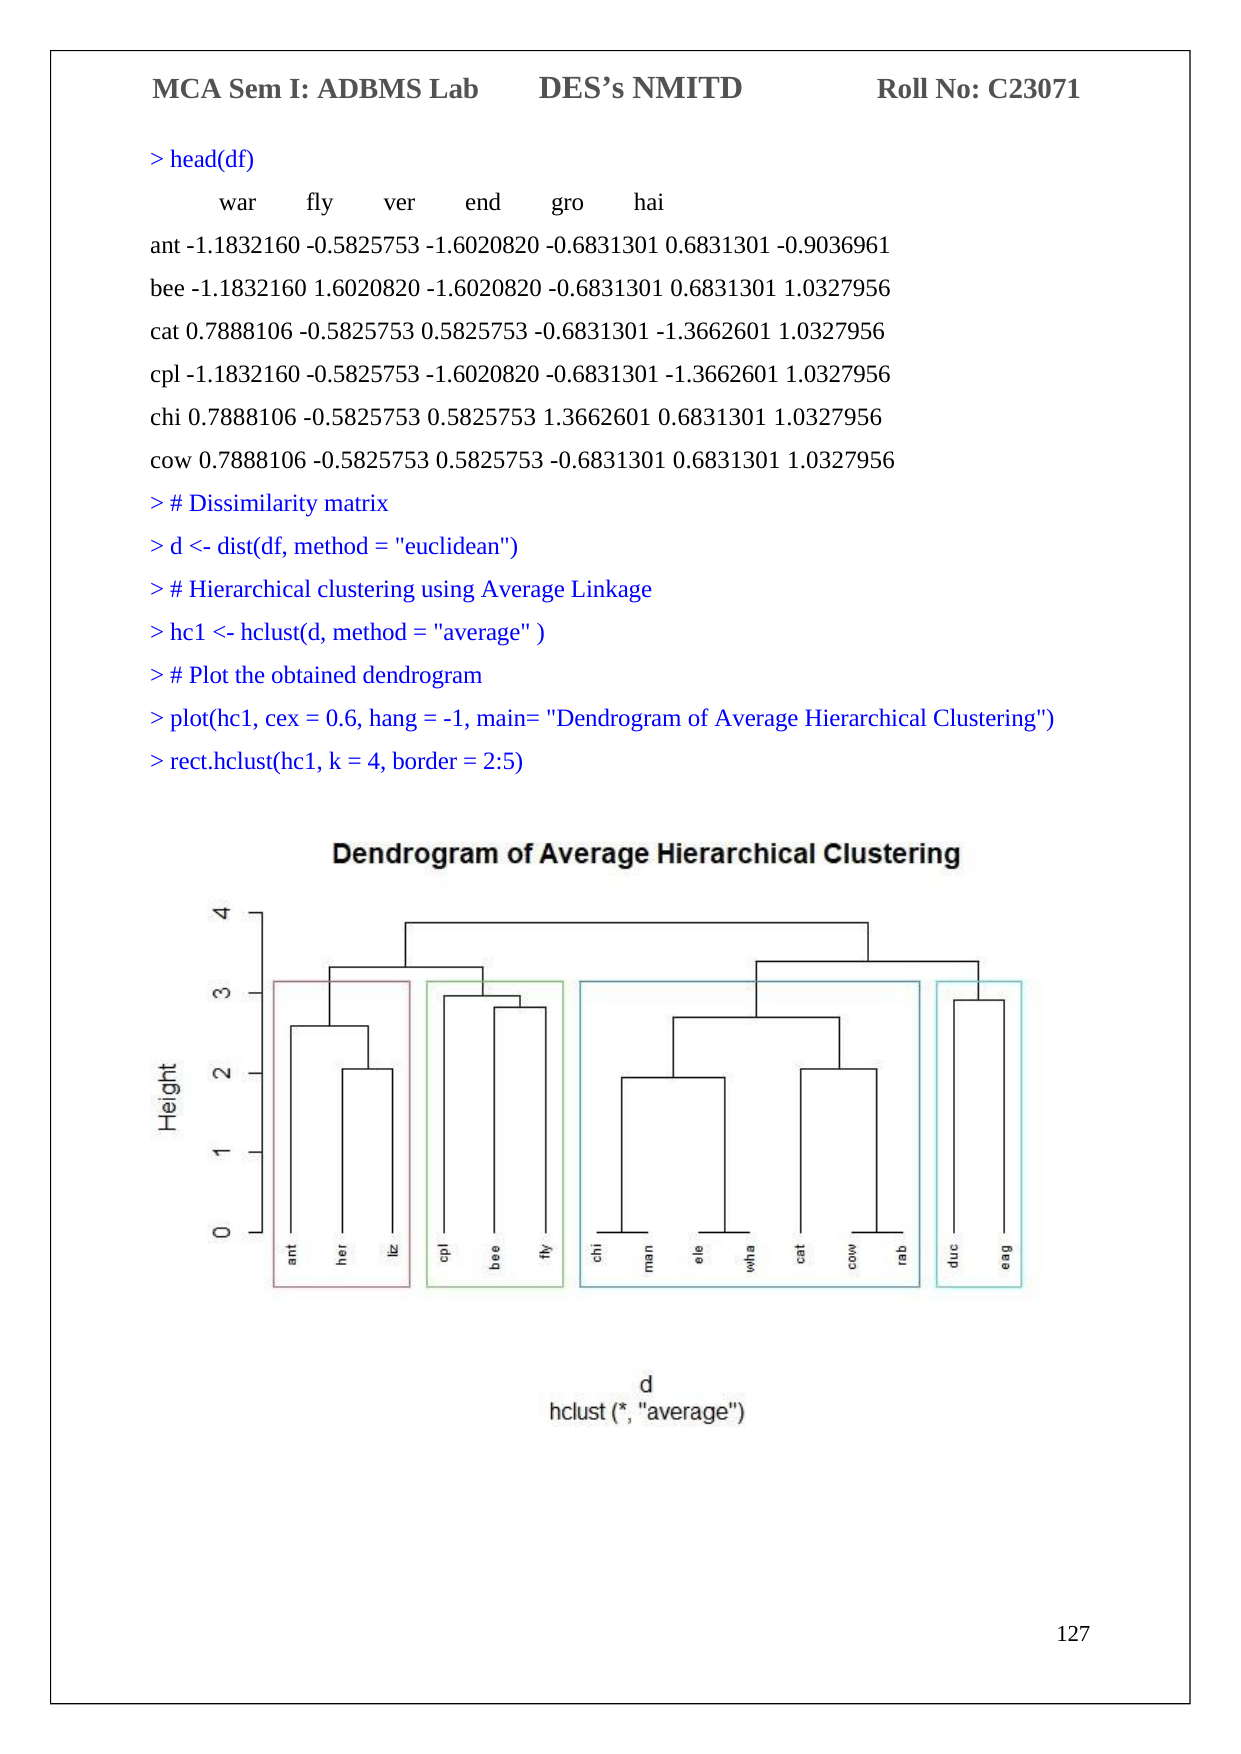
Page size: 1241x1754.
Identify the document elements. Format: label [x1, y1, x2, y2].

picture [150, 796, 1056, 1427]
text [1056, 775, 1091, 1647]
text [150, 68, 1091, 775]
